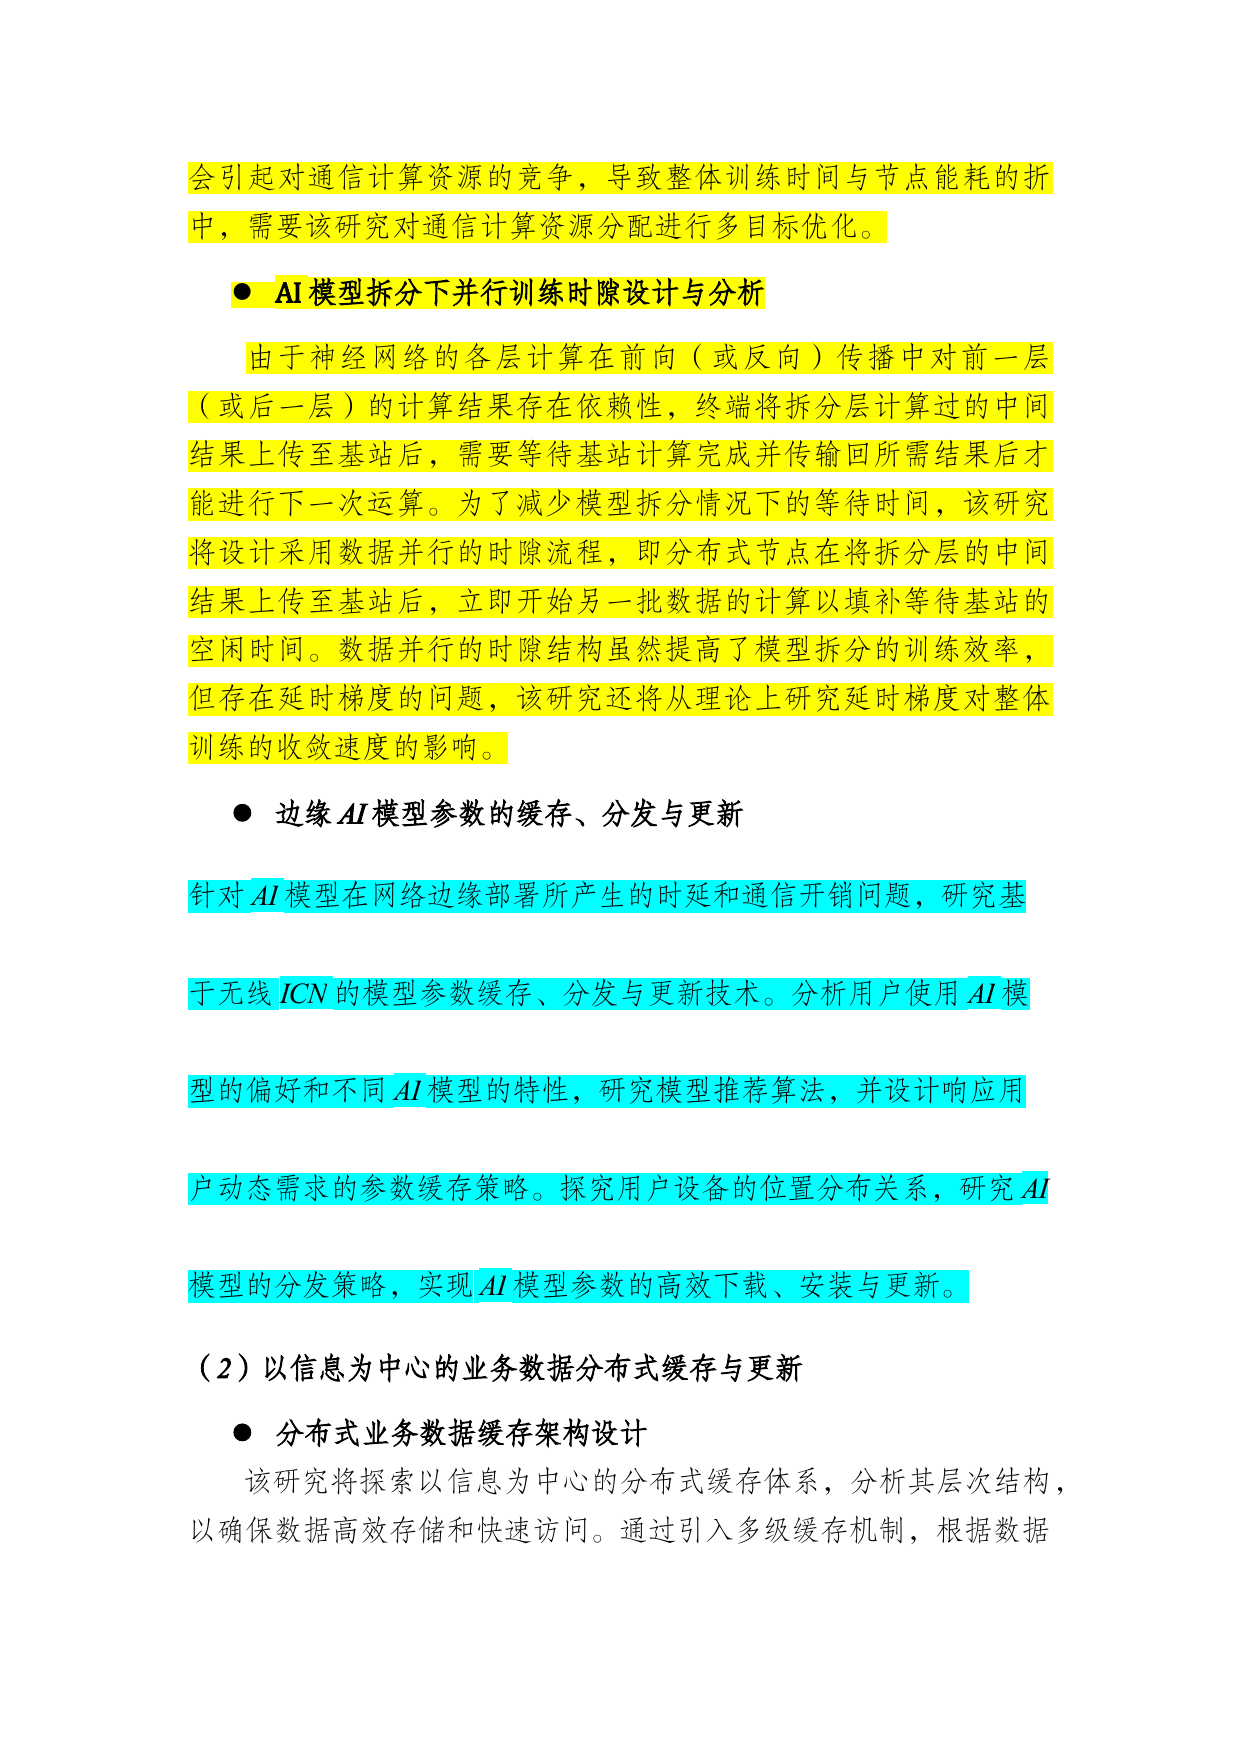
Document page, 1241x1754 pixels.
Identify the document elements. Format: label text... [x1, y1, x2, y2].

list AI模型拆分下并行训练时隙设计与分析 [187, 259, 1053, 324]
list 以信息为中心的业务数据分布式缓存与更新 [187, 1335, 1053, 1400]
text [187, 1466, 1053, 1548]
list 分布式业务数据缓存架构设计 [187, 1418, 1053, 1450]
list 边缘AI模型参数的缓存、分发与更新 [187, 781, 1053, 846]
text 由于神经网络的各层计算在前向（或反向）传播中对前一层（或后一层）的计算结果存在依赖性，终端将拆分层计算过的中间结果上传至基站后，需要等待基站计算完成并传输回所需结果后才能进行下一次运算。为了减少模型拆分情况下的等待时间，该研究将设计采用数据并行的时隙流程，即分布式节点在将拆分层的中间结果上传至基站后，立即开始另一批数据的计算以填补等待基站的空闲时间。数据并行的时隙结构虽然提高了模型拆分的训练效率，但存在延时梯度的问题，该研究还将从理论上研究延时梯度对整体训练的收敛速度的影响。 [187, 342, 1053, 764]
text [187, 162, 1053, 243]
text 针对AI模型在网络边缘部署所产生的时延和通信开销问题，研究基于无线ICN的模型参数缓存、分发与更新技术。分析用户使用AI模型的偏好和不同AI模型的特性，研究模型推荐算法，并设计响应用户动态需求的参数缓存策略。探究用户设备的位置分布关系，研究AI模型的分发策略，实现AI模型参数的高效下载、安装与更新。 [187, 863, 1053, 1318]
